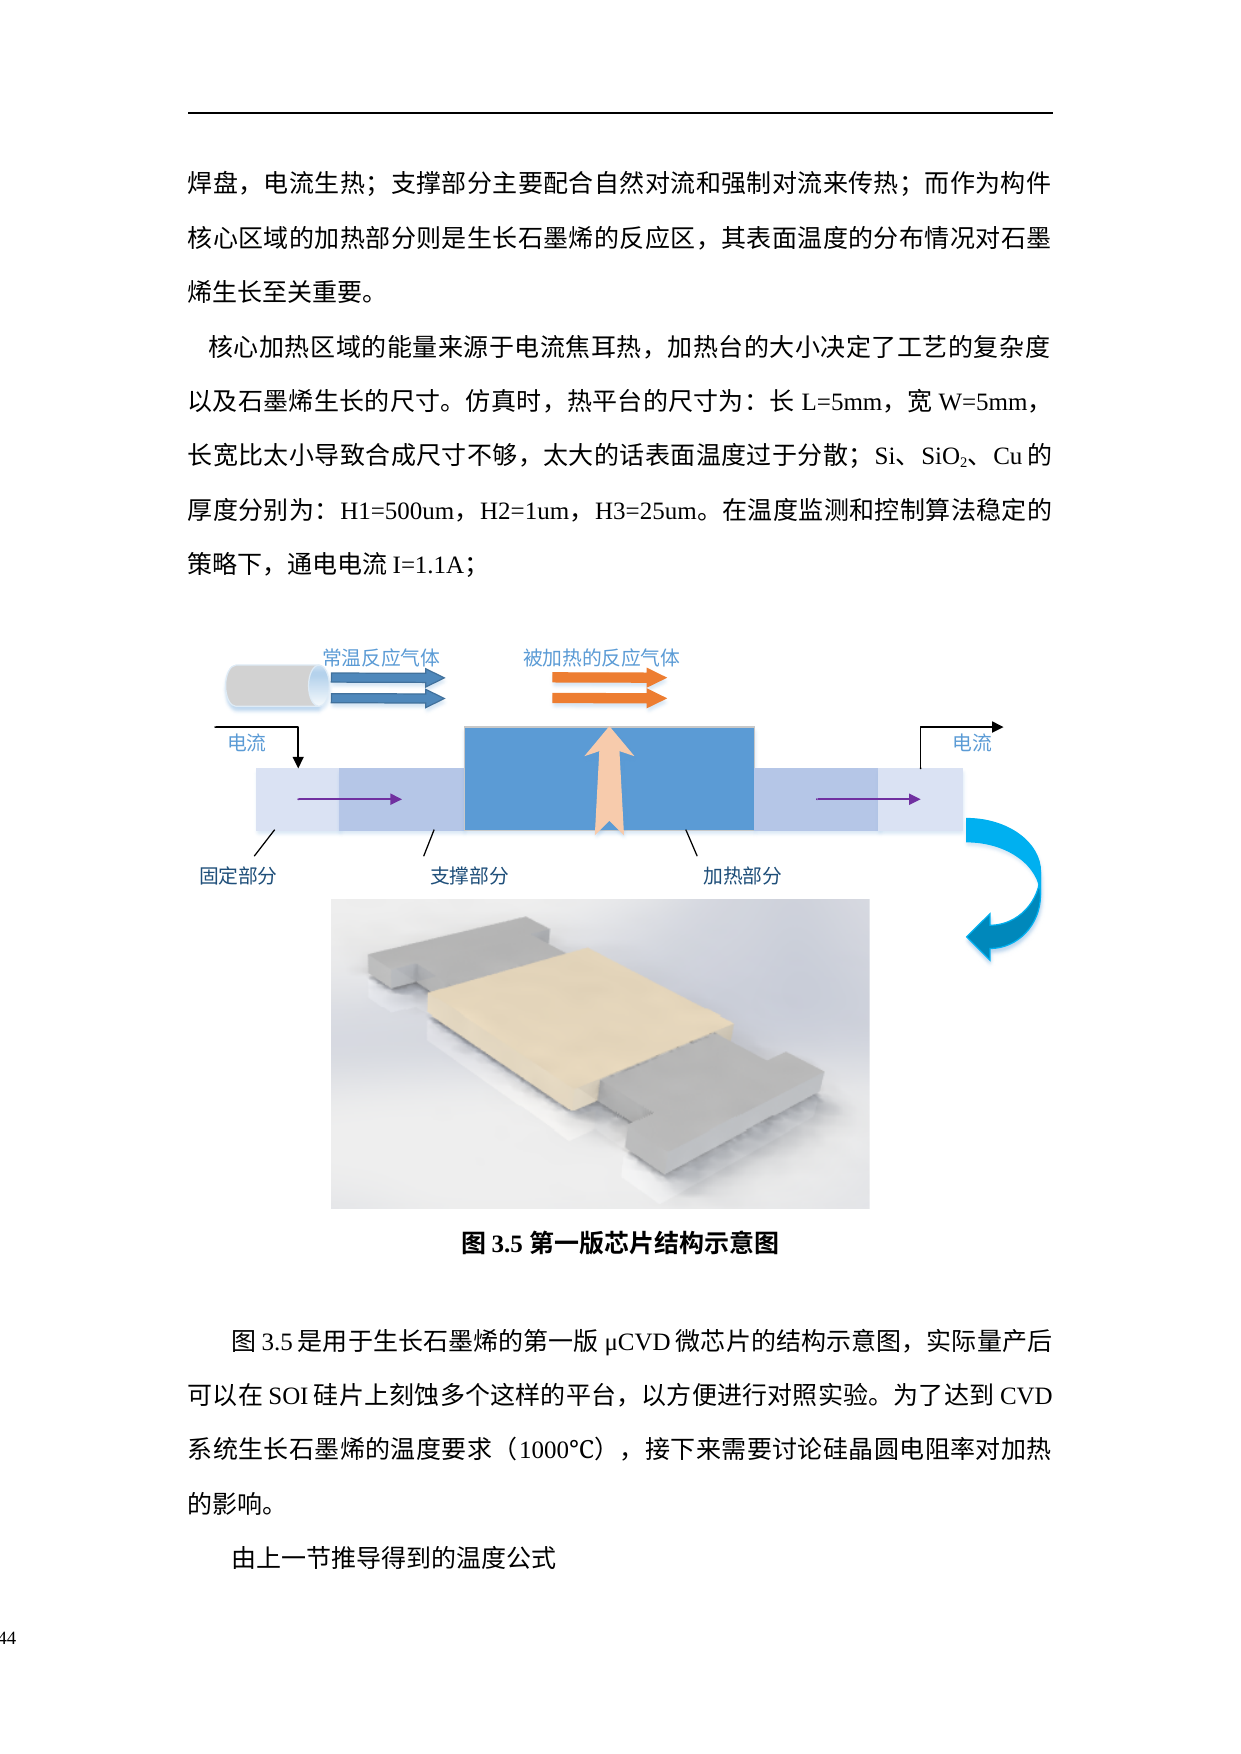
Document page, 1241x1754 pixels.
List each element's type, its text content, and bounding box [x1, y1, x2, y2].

text 由上一节推导得到的温度公式 [187, 1539, 1053, 1575]
text 图3.5是用于生长石墨烯的第一版μCVD微芯片的结构示意图，实际量产后可以在SOI硅片上刻蚀多个这样的平台，以方便进行对照实验。为了达到CVD系统生长石墨烯的温度要求（1000℃），接下来需要讨论硅晶圆电阻率对加热的影响。 [187, 1321, 1053, 1521]
text 核心加热区域的能量来源于电流焦耳热，加热台的大小决定了工艺的复杂度以及石墨烯生长的尺寸。仿真时，热平台的尺寸为：长L=5mm，宽W=5mm，长宽比太小导致合成尺寸不够，太大的话表面温度过于分散；Si、SiO2、Cu的厚度分别为：H1=500um，H2=1um，H3=25um。在温度监测和控制算法稳定的策略下，通电电流I=1.1A； [187, 327, 1053, 581]
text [187, 164, 1053, 309]
text 图3.5 第一版芯片结构示意图 [187, 1224, 1053, 1260]
